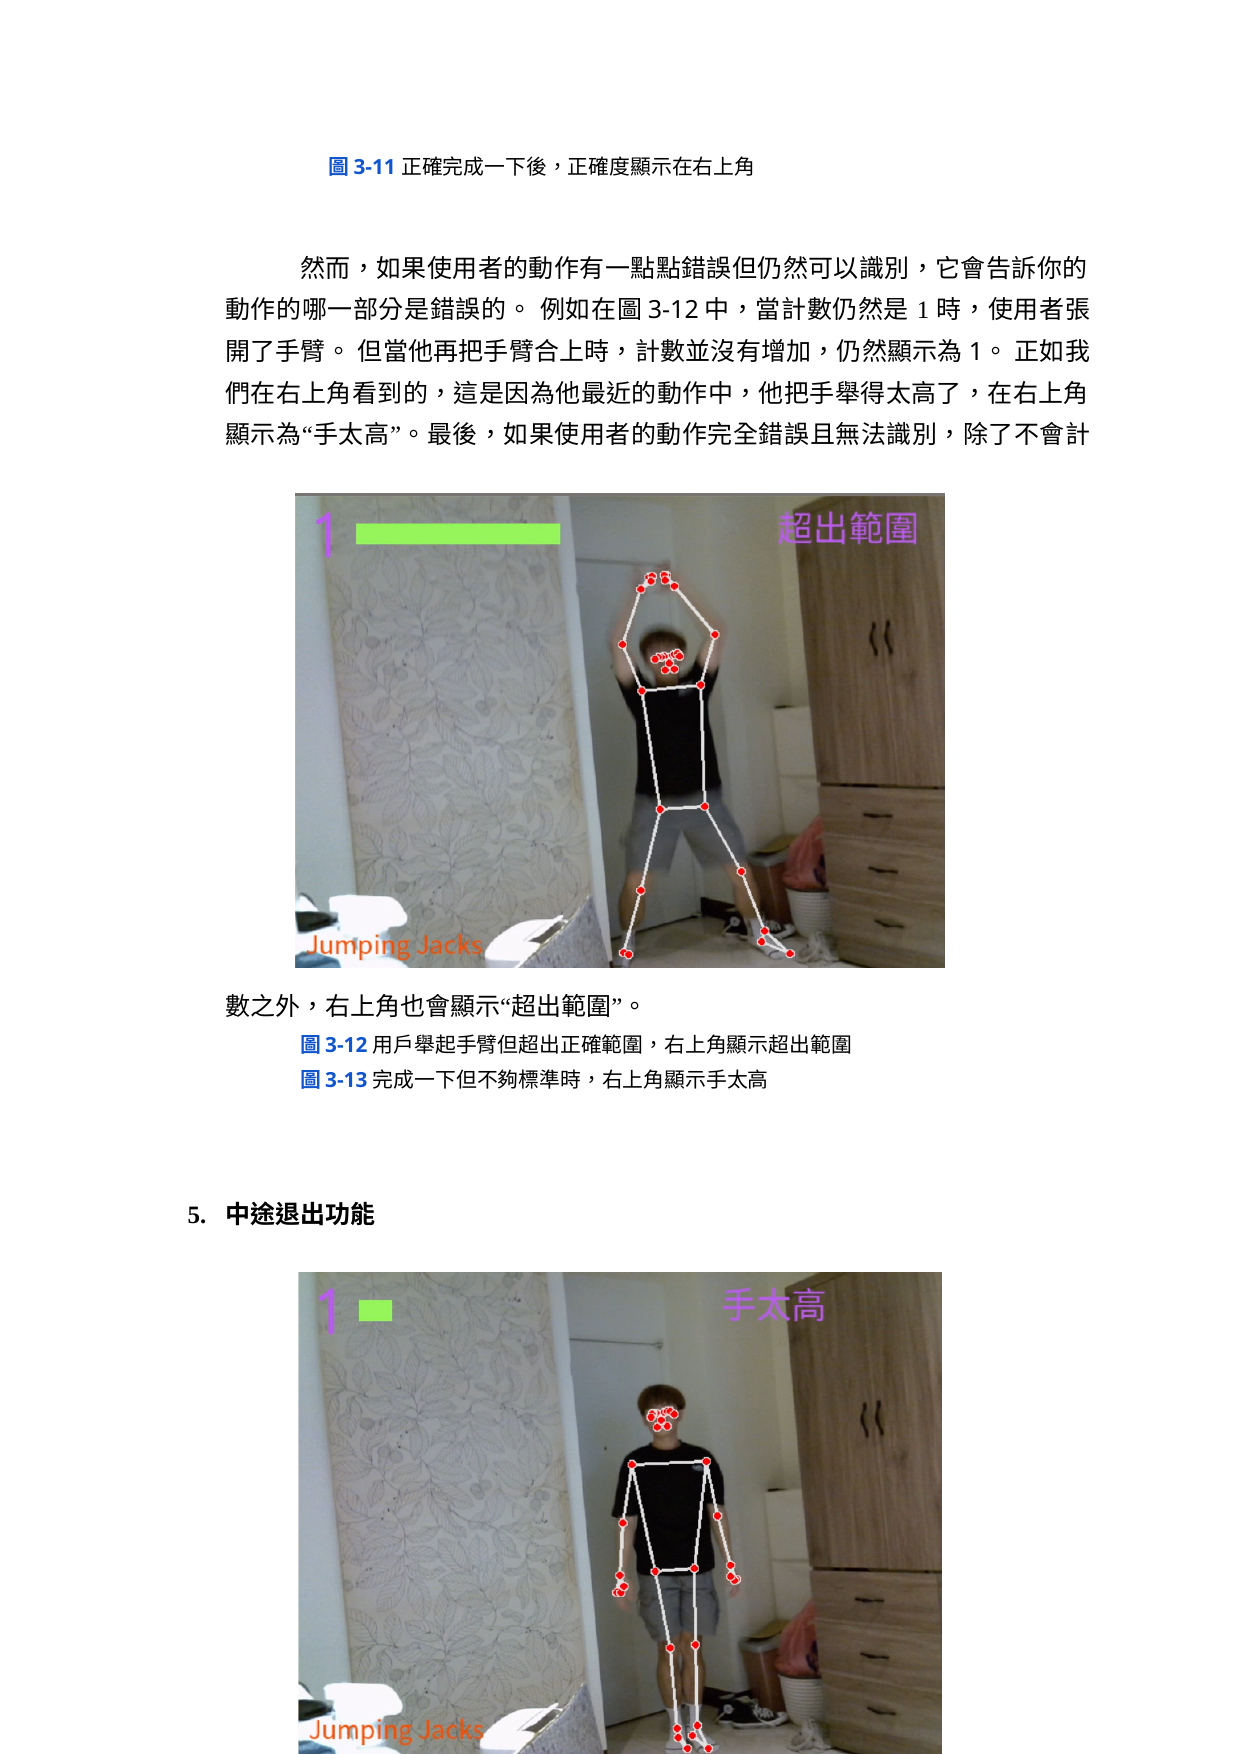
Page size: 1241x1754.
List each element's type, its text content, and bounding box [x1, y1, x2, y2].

text 圖3-11 正確完成一下後，正確度顯示在右上角 [328, 150, 1090, 180]
picture [298, 1272, 942, 1754]
text 圖3-13 完成一下但不夠標準時，右上角顯示手太高 [225, 1063, 1090, 1093]
text 圖3-12 用戶舉起手臂但超出正確範圍，右上角顯示超出範圍 [253, 1028, 1090, 1058]
list 中途退出功能 [187, 1194, 1090, 1231]
picture [295, 493, 945, 968]
